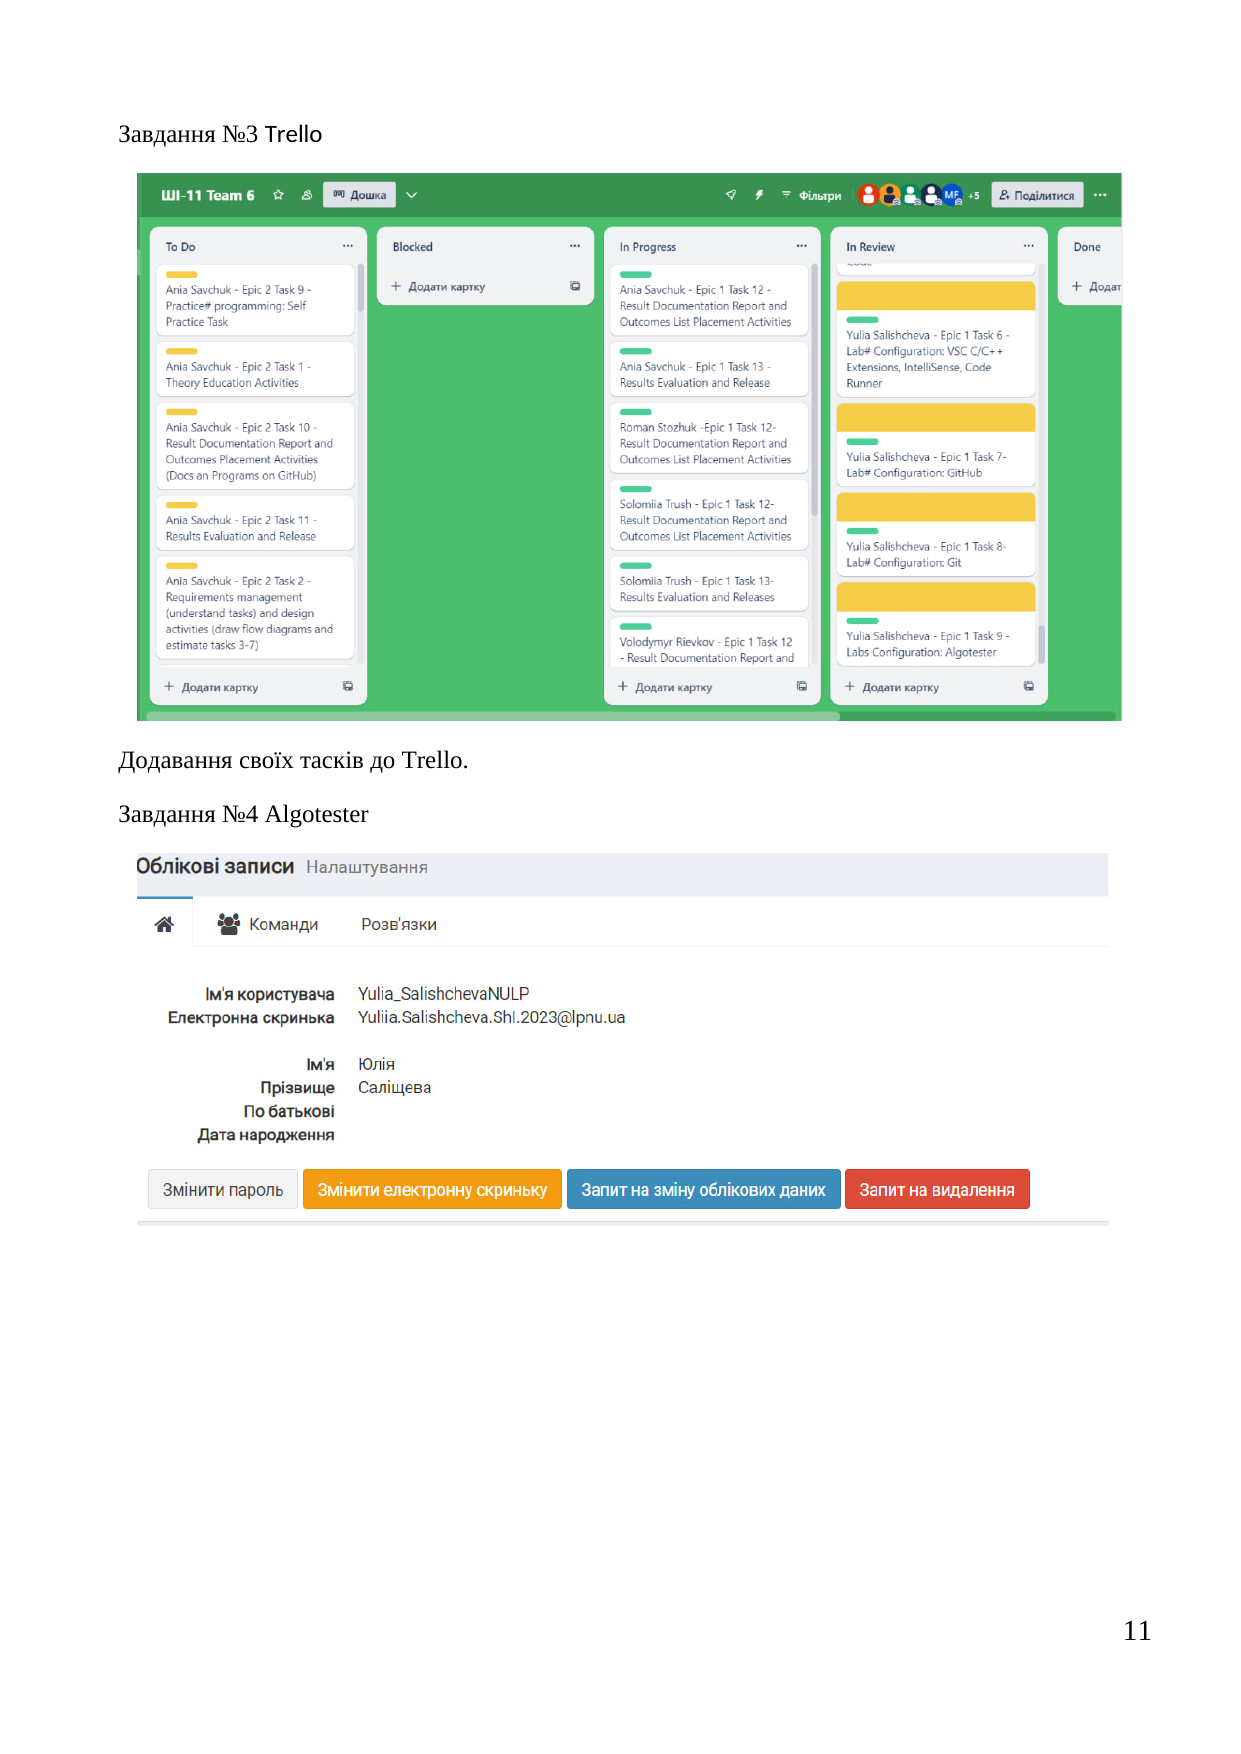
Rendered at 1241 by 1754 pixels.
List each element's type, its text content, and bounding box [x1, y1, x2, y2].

text Завдання №3 Trello [118, 118, 1152, 149]
text Завдання №4 Algotester [118, 799, 1152, 828]
text Додавання своїх тасків до Trello. [118, 745, 1152, 774]
